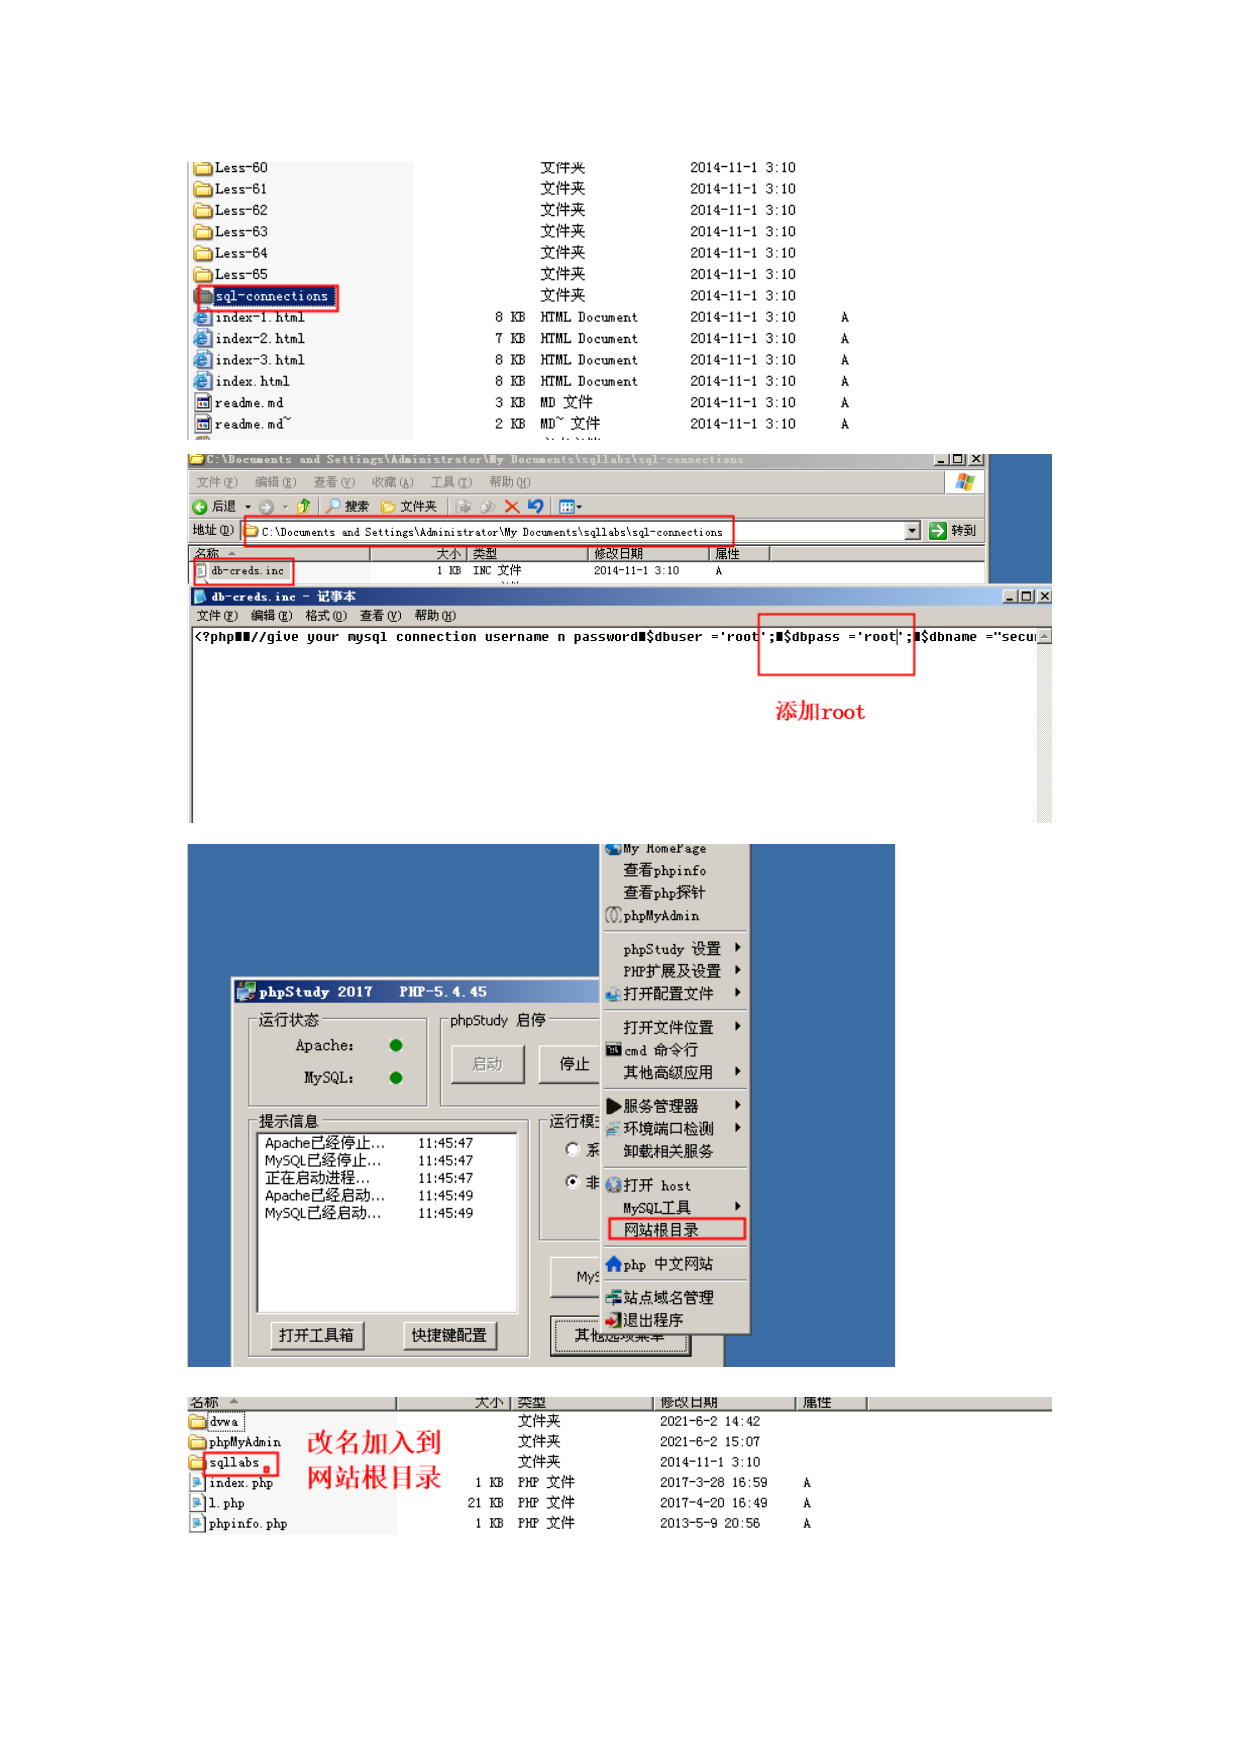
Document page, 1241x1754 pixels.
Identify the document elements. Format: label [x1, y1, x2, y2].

picture [187, 1397, 1052, 1535]
picture [187, 844, 896, 1367]
picture [187, 162, 894, 440]
picture [187, 454, 1052, 823]
